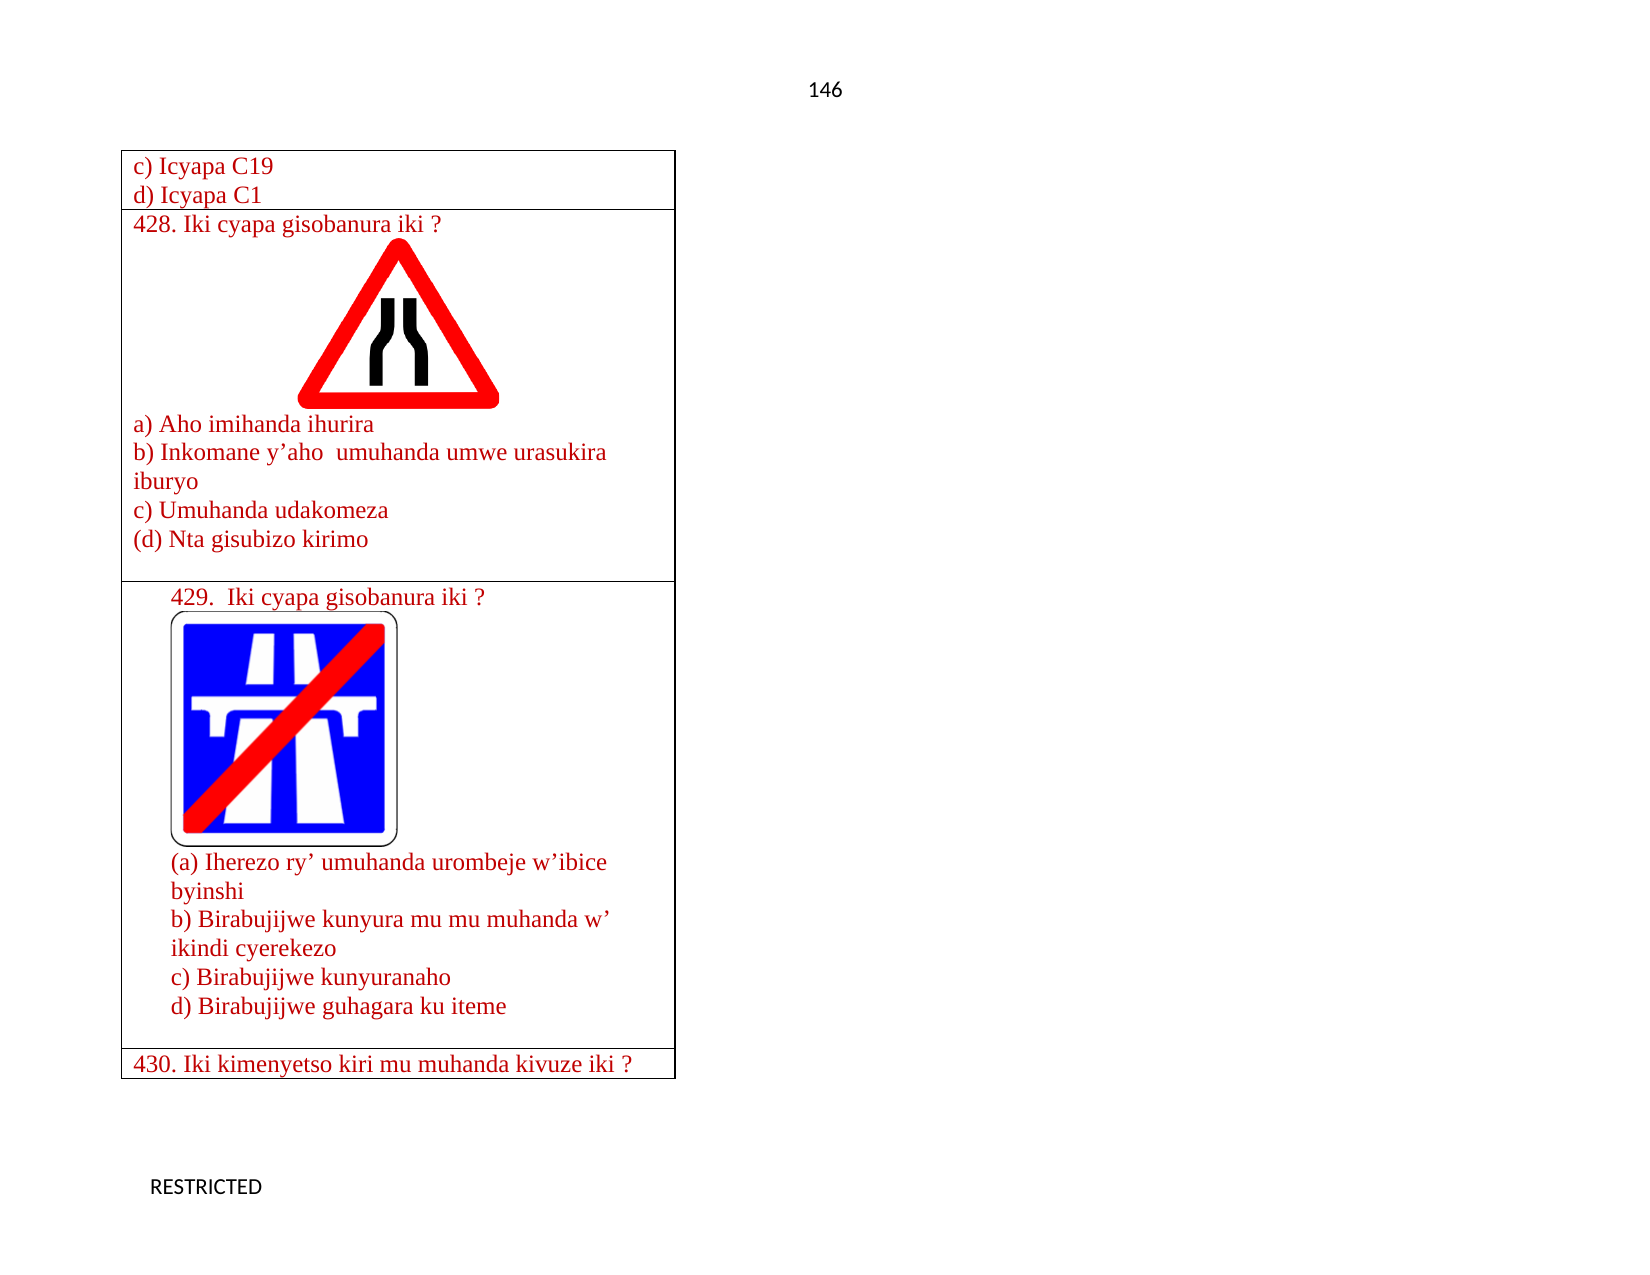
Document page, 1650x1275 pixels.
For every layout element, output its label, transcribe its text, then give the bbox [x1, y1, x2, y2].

table_cell 428. Iki cyapa gisobanura iki ? a) Aho imihanda ihurira b) Inkomane y’aho umuhanda umwe urasukira iburyo c) Umuhanda udakomeza (d) Nta gisubizo kirimo [122, 210, 674, 581]
picture [170, 611, 398, 847]
table_cell 429. Iki cyapa gisobanura iki ? (a) Iherezo ry’ umuhanda urombeje w’ibice byinshi b) Birabujijwe kunyura mu mu muhanda w’ ikindi cyerekezo c) Birabujijwe kunyuranaho d) Birabujijwe guhagara ku iteme [122, 582, 674, 1048]
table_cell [122, 151, 674, 208]
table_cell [122, 1049, 674, 1078]
picture [297, 238, 500, 409]
